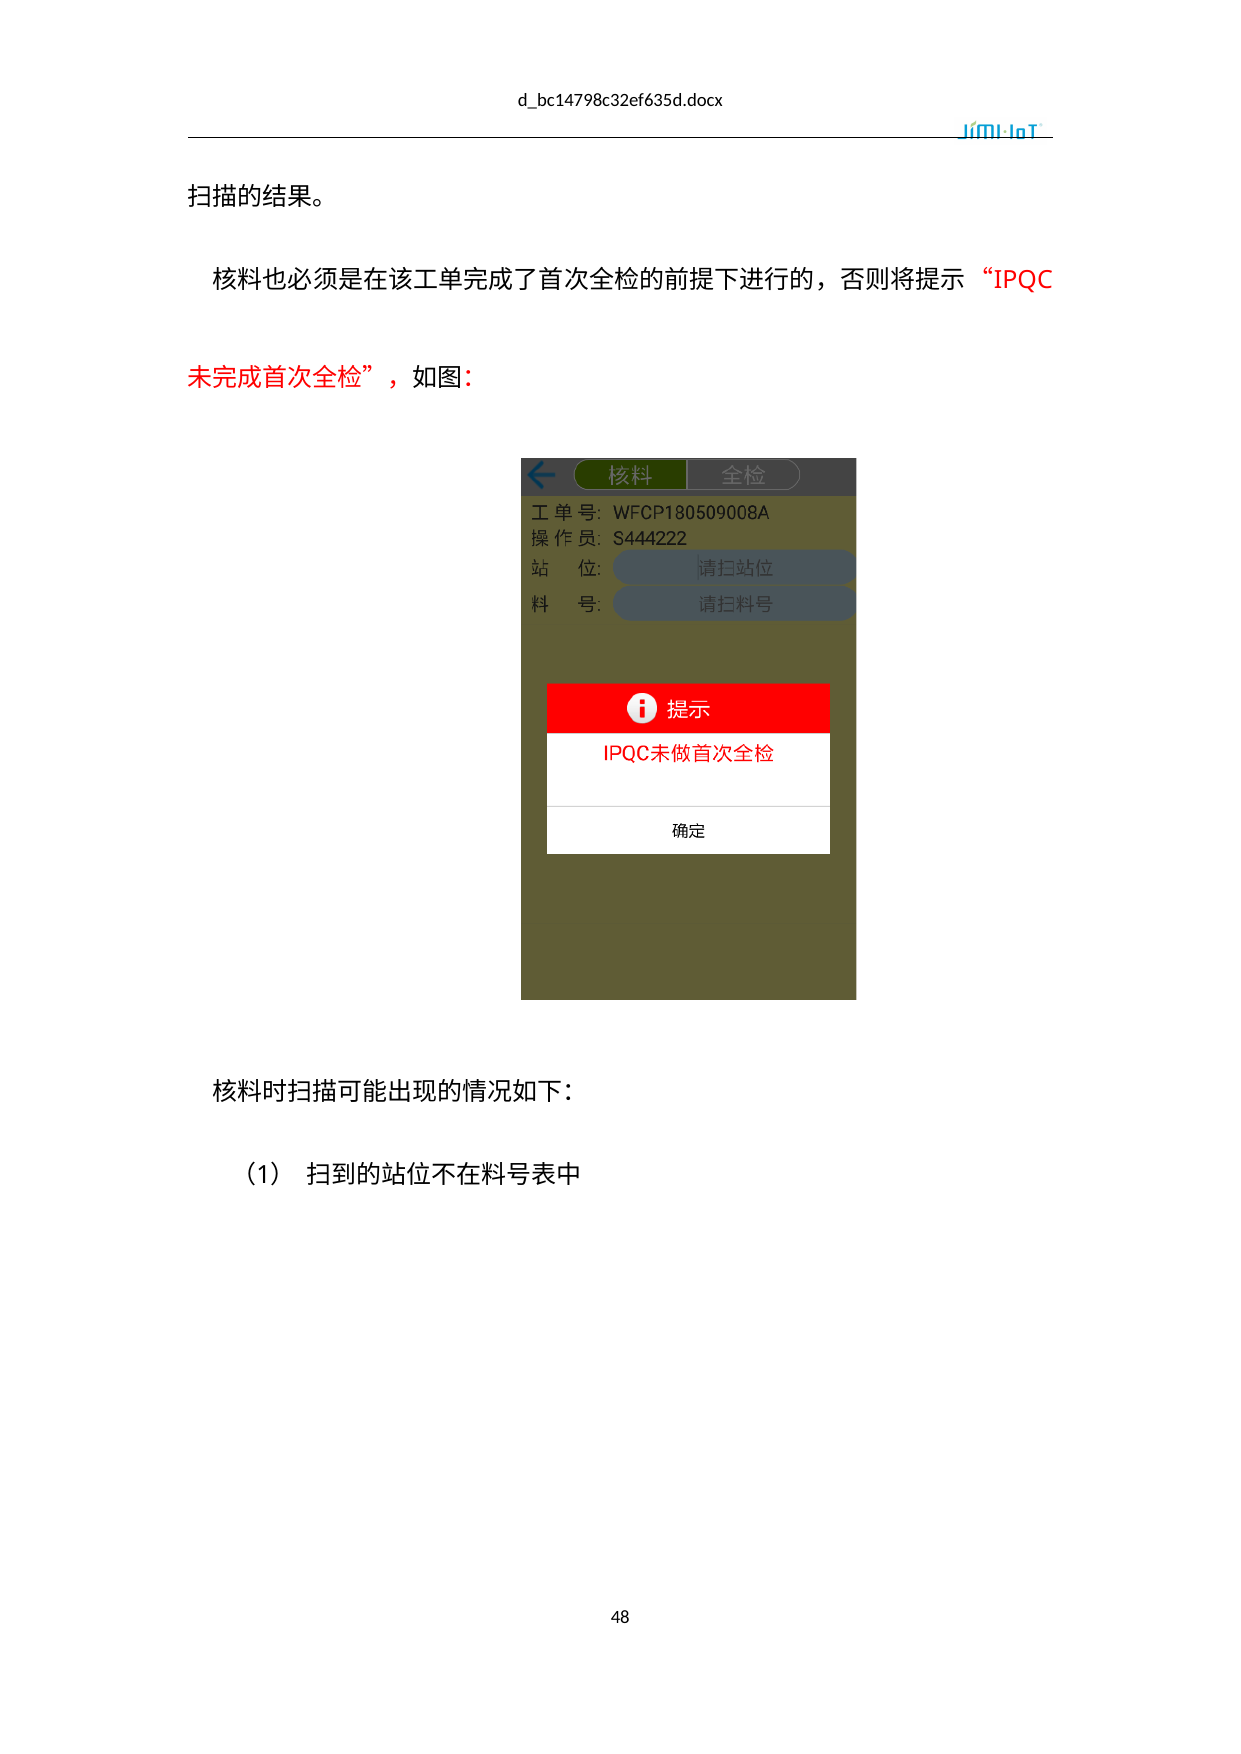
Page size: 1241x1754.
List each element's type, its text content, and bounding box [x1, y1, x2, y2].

picture [987, 127, 991, 137]
picture [954, 138, 1047, 145]
picture [980, 127, 984, 137]
picture [954, 117, 1047, 137]
text 核料也必须是在该工单完成了首次全检的前提下进行的，否则将提示“IPQC未完成首次全检”，如图： [187, 245, 1053, 408]
text 核料时扫描可能出现的情况如下： [187, 1057, 1053, 1122]
list 扫到的站位不在料号表中 [231, 1140, 1053, 1205]
picture [521, 458, 857, 1000]
text 核料即随机抽查（或是对刚换完的料进行核对），一定是先扫描站位，再扫描料号；结果将显示在下方，页面中间显示结果和结果信息，页面底部显示扫描的结果。 [187, 162, 1053, 227]
